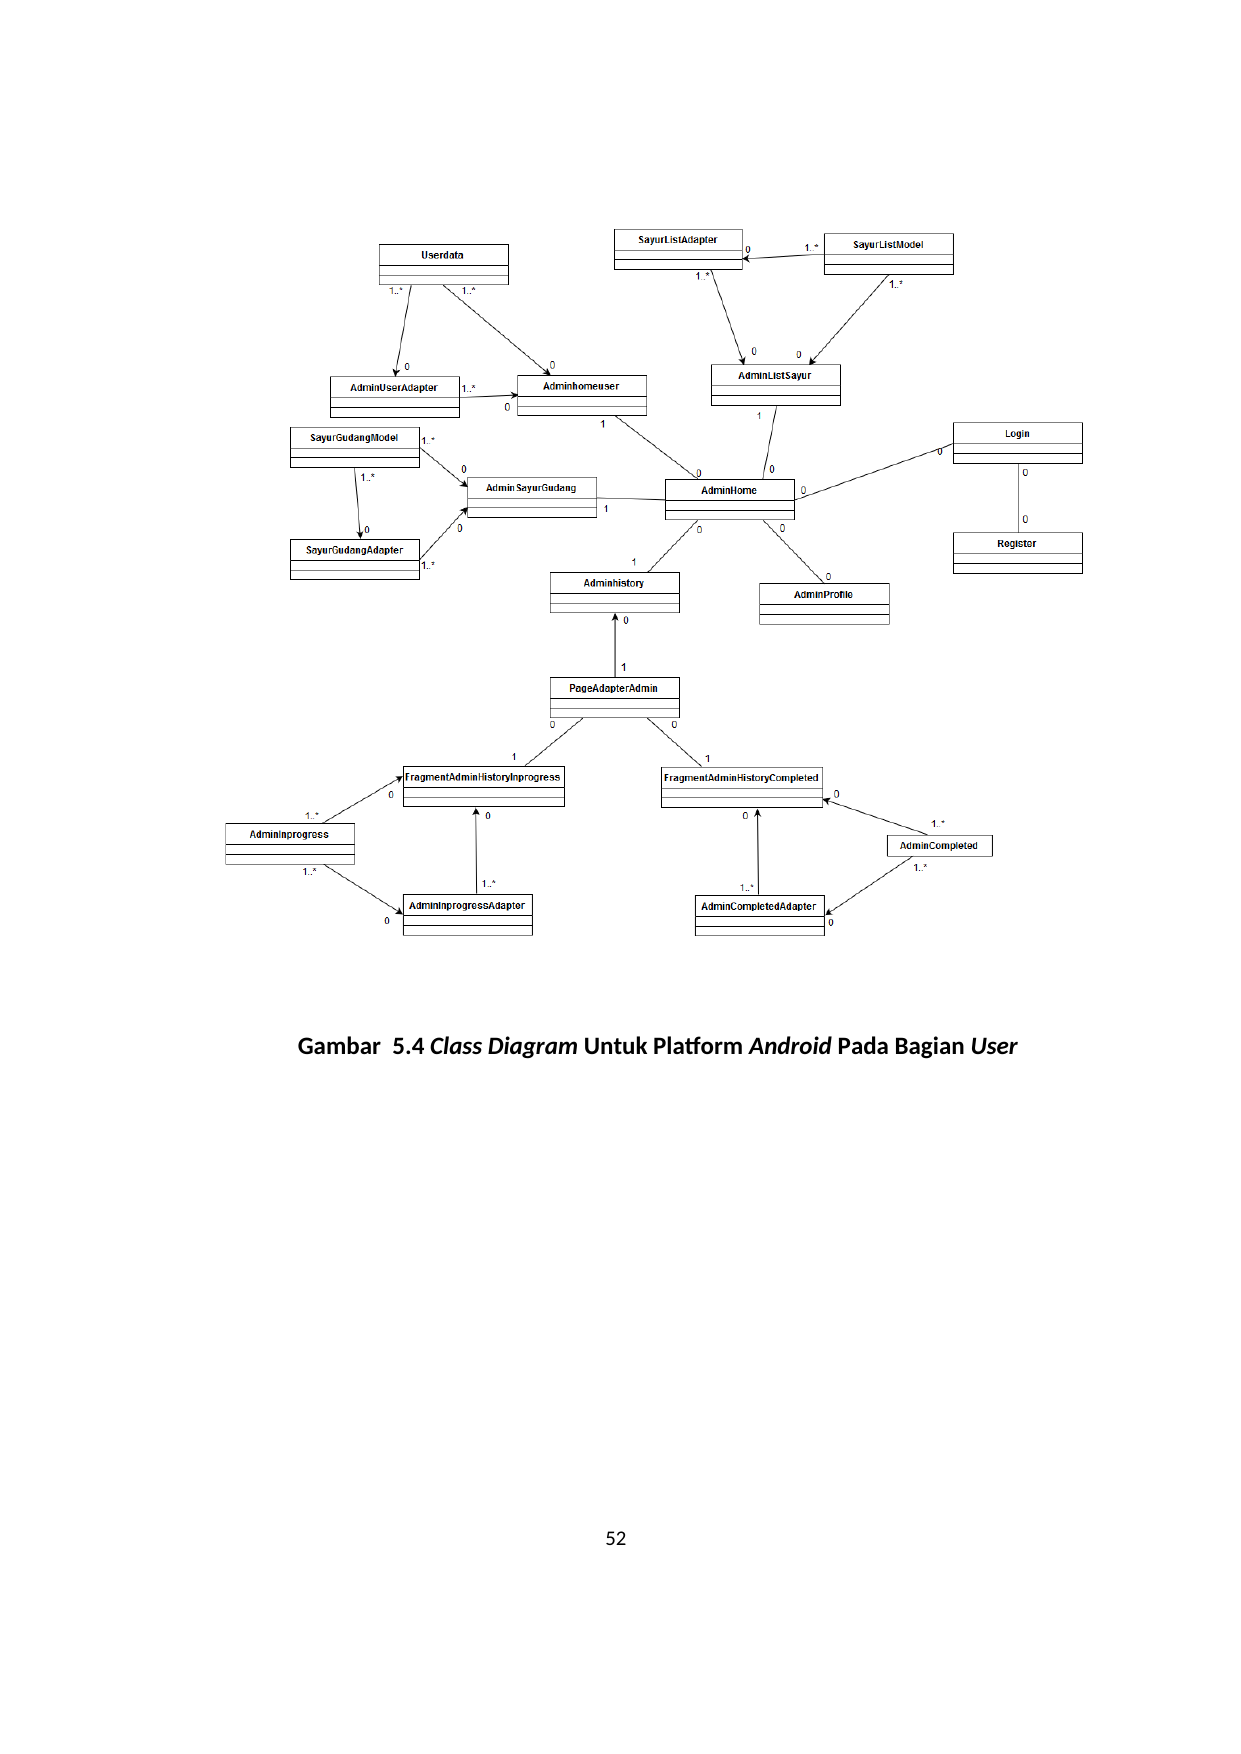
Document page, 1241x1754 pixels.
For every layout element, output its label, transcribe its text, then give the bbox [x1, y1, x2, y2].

picture [225, 159, 1116, 936]
subtitle Gambar 5.4 Class Diagram Untuk Platform Android Pada Bagian User [226, 1030, 1092, 1061]
